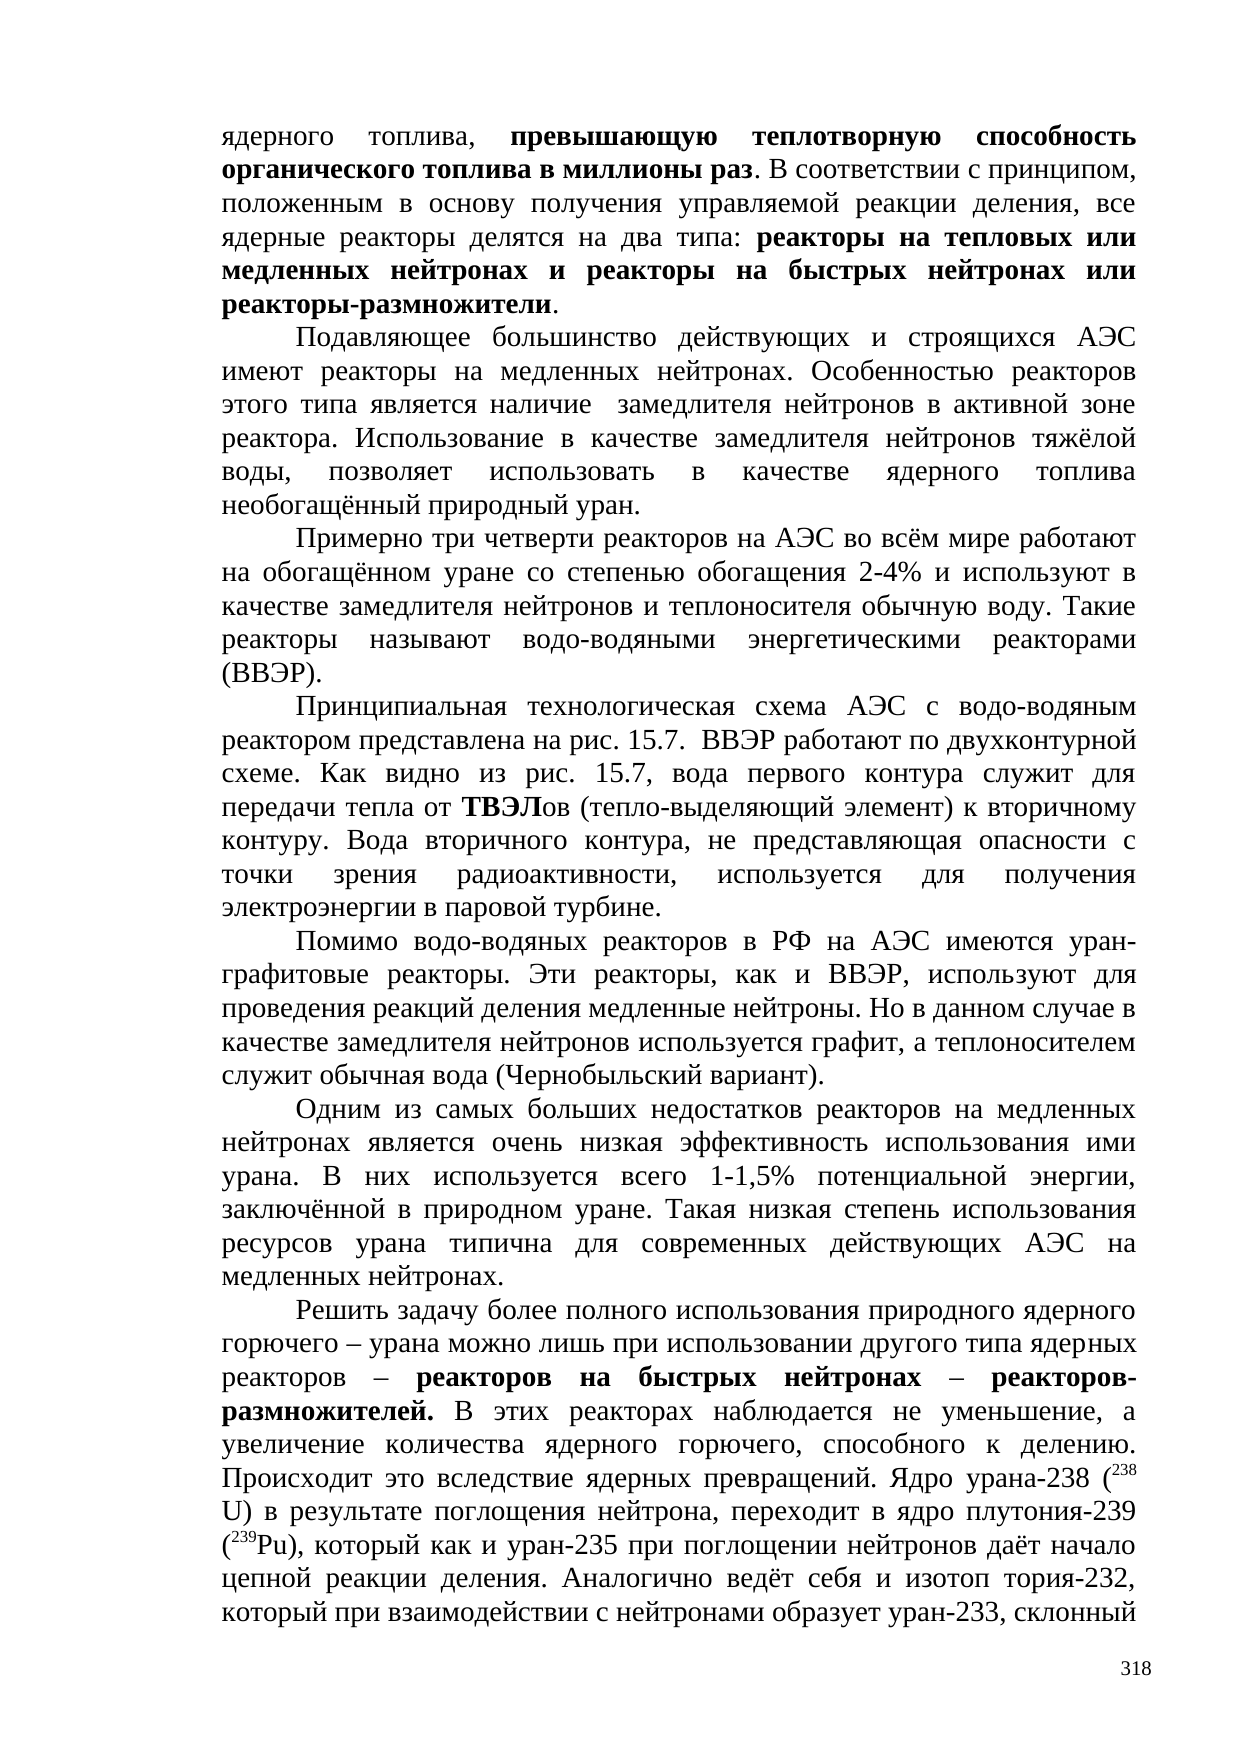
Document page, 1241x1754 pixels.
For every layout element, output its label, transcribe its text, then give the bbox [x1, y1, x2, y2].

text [221, 118, 1137, 319]
text Примерно три четверти реакторов на АЭС во всём мире работают на обогащённом уране со степенью обогащения 2-4% и используют в качестве замедлителя нейтронов и теплоносителя обычную воду. Такие реакторы называют водо-водяными энергетическими реакторами (ВВЭР). [221, 521, 1137, 688]
text Помимо водо-водяных реакторов в РФ на АЭС имеются уран-графитовые реакторы. Эти реакторы, как и ВВЭР, используют для проведения реакций деления медленные нейтроны. Но в данном случае в качестве замедлителя нейтронов используется графит, а теплоносителем служит обычная вода (Чернобыльский вариант). [221, 923, 1137, 1091]
text Принципиальная технологическая схема АЭС с водо-водяным реактором представлена на рис. 15.7. ВВЭР работают по двухконтурной схеме. Как видно из рис. 15.7, вода первого контура служит для передачи тепла от ТВЭЛов (тепло-выделяющий элемент) к вторичному контуру. Вода вторичного контура, не представляющая опасности с точки зрения радиоактивности, используется для получения электроэнергии в паровой турбине. [221, 688, 1137, 923]
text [221, 1292, 1137, 1627]
text Подавляющее большинство действующих и строящихся АЭС имеют реакторы на медленных нейтронах. Особенностью реакторов этого типа является наличие замедлителя нейтронов в активной зоне реактора. Использование в качестве замедлителя нейтронов тяжёлой воды, позволяет использовать в качестве ядерного топлива необогащённый природный уран. [221, 319, 1137, 521]
text Одним из самых больших недостатков реакторов на медленных нейтронах является очень низкая эффективность использования ими ypана. В них используется всего 1-1,5% потенциальной энергии, заключённой в природном уране. Такая низкая степень использования ресурсов урана типична для современных действующих АЭС на медленных нейтронах. [221, 1091, 1137, 1292]
